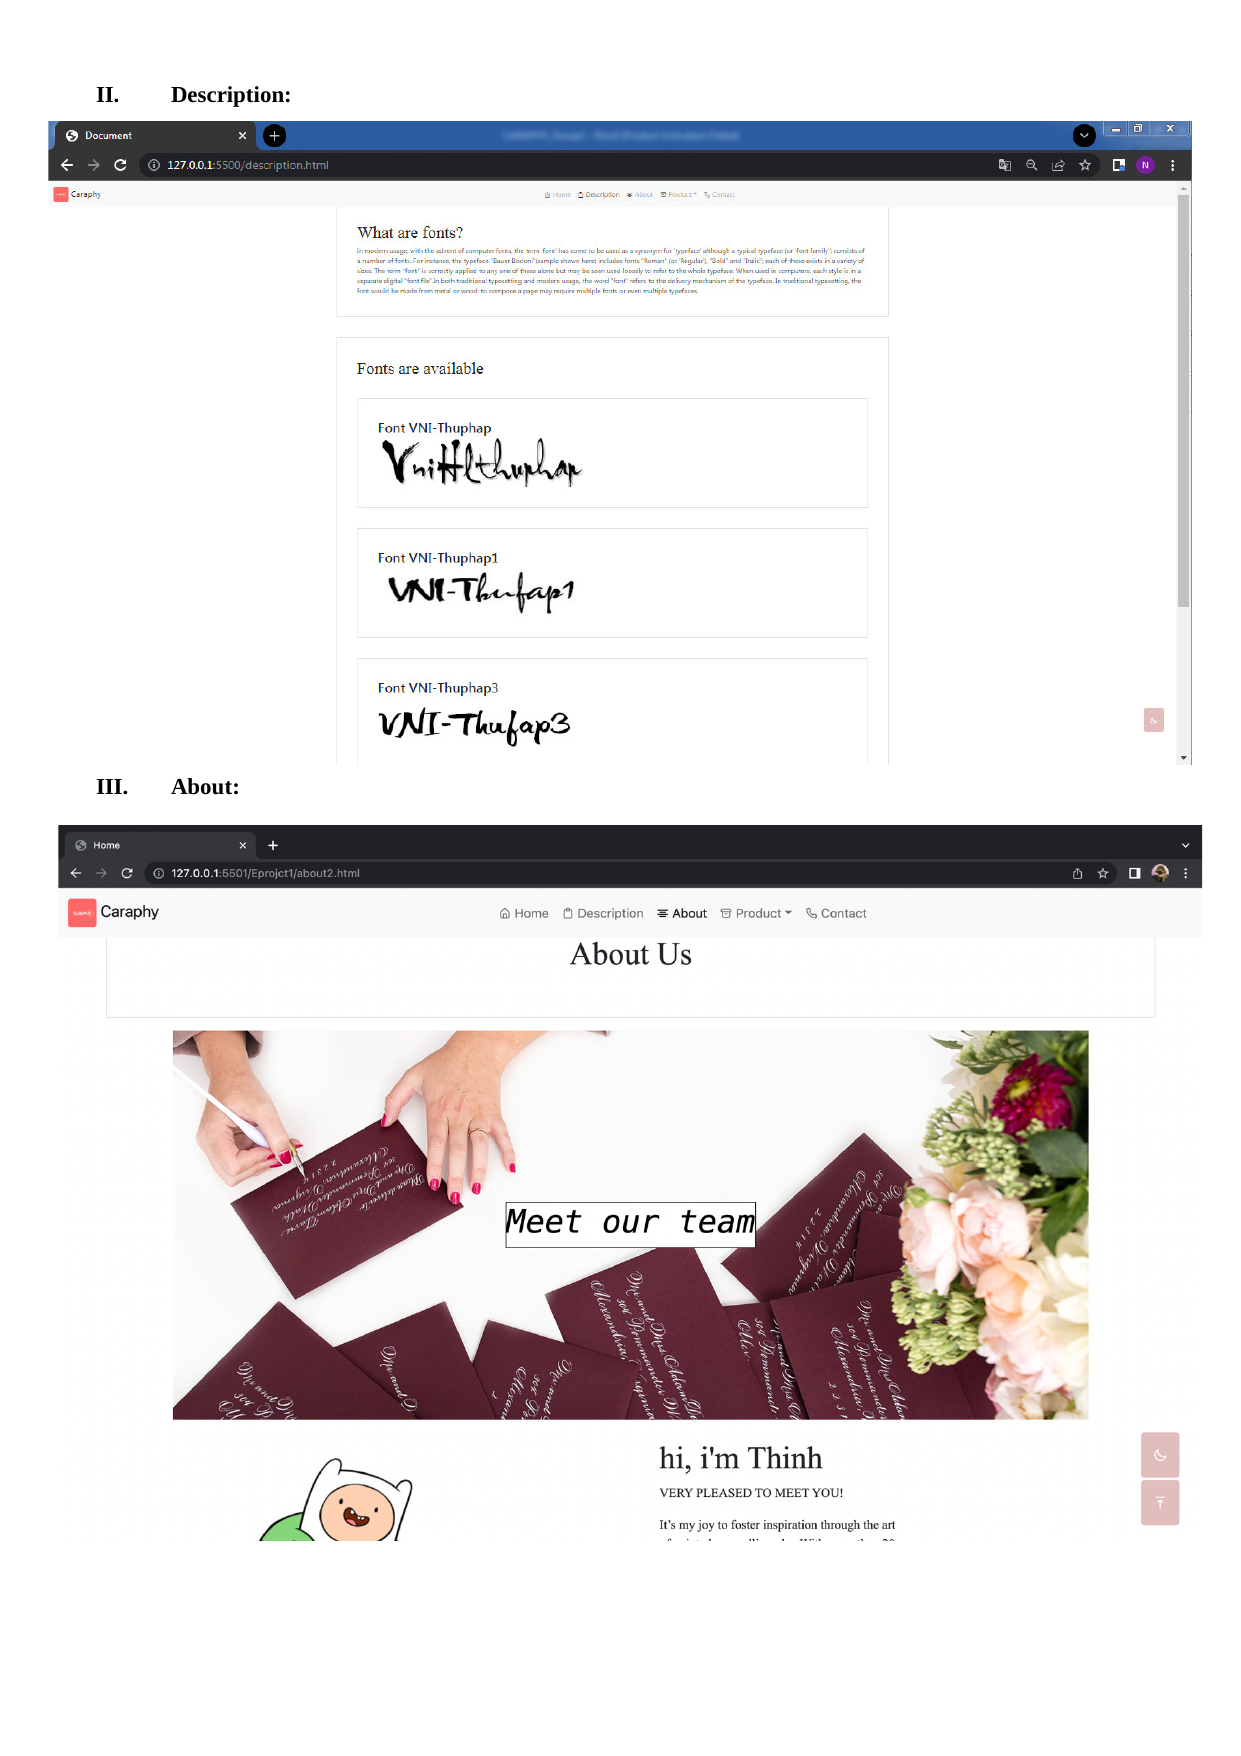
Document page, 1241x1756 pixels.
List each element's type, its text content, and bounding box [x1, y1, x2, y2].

picture [58, 825, 1203, 1541]
picture [48, 121, 1192, 765]
list Description: [96, 81, 1203, 107]
